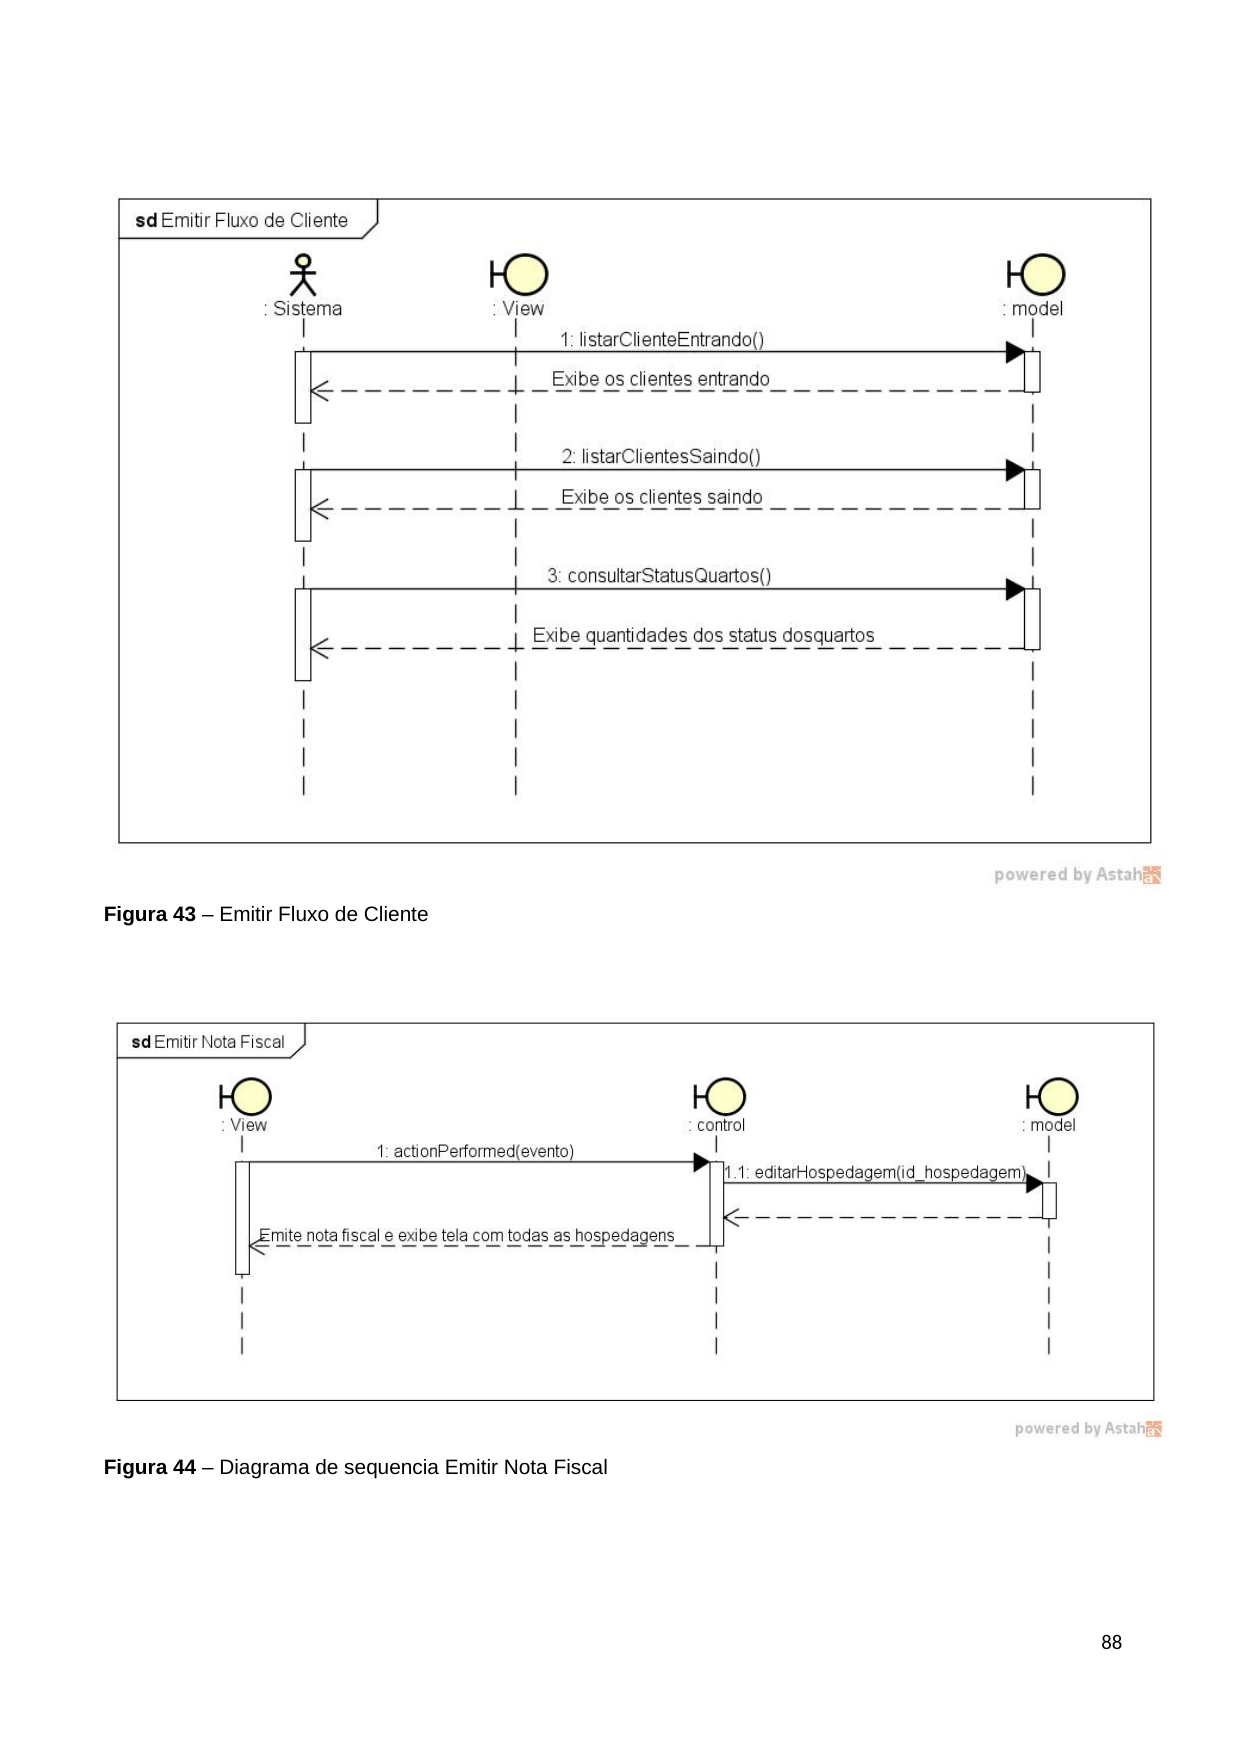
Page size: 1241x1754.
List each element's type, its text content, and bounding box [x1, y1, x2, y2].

picture [103, 1010, 1167, 1442]
picture [103, 183, 1167, 890]
text Figura 44 – Diagrama de sequencia Emitir Nota Fiscal [103, 1454, 1122, 1478]
text Figura 43 – Emitir Fluxo de Cliente [103, 902, 1122, 926]
